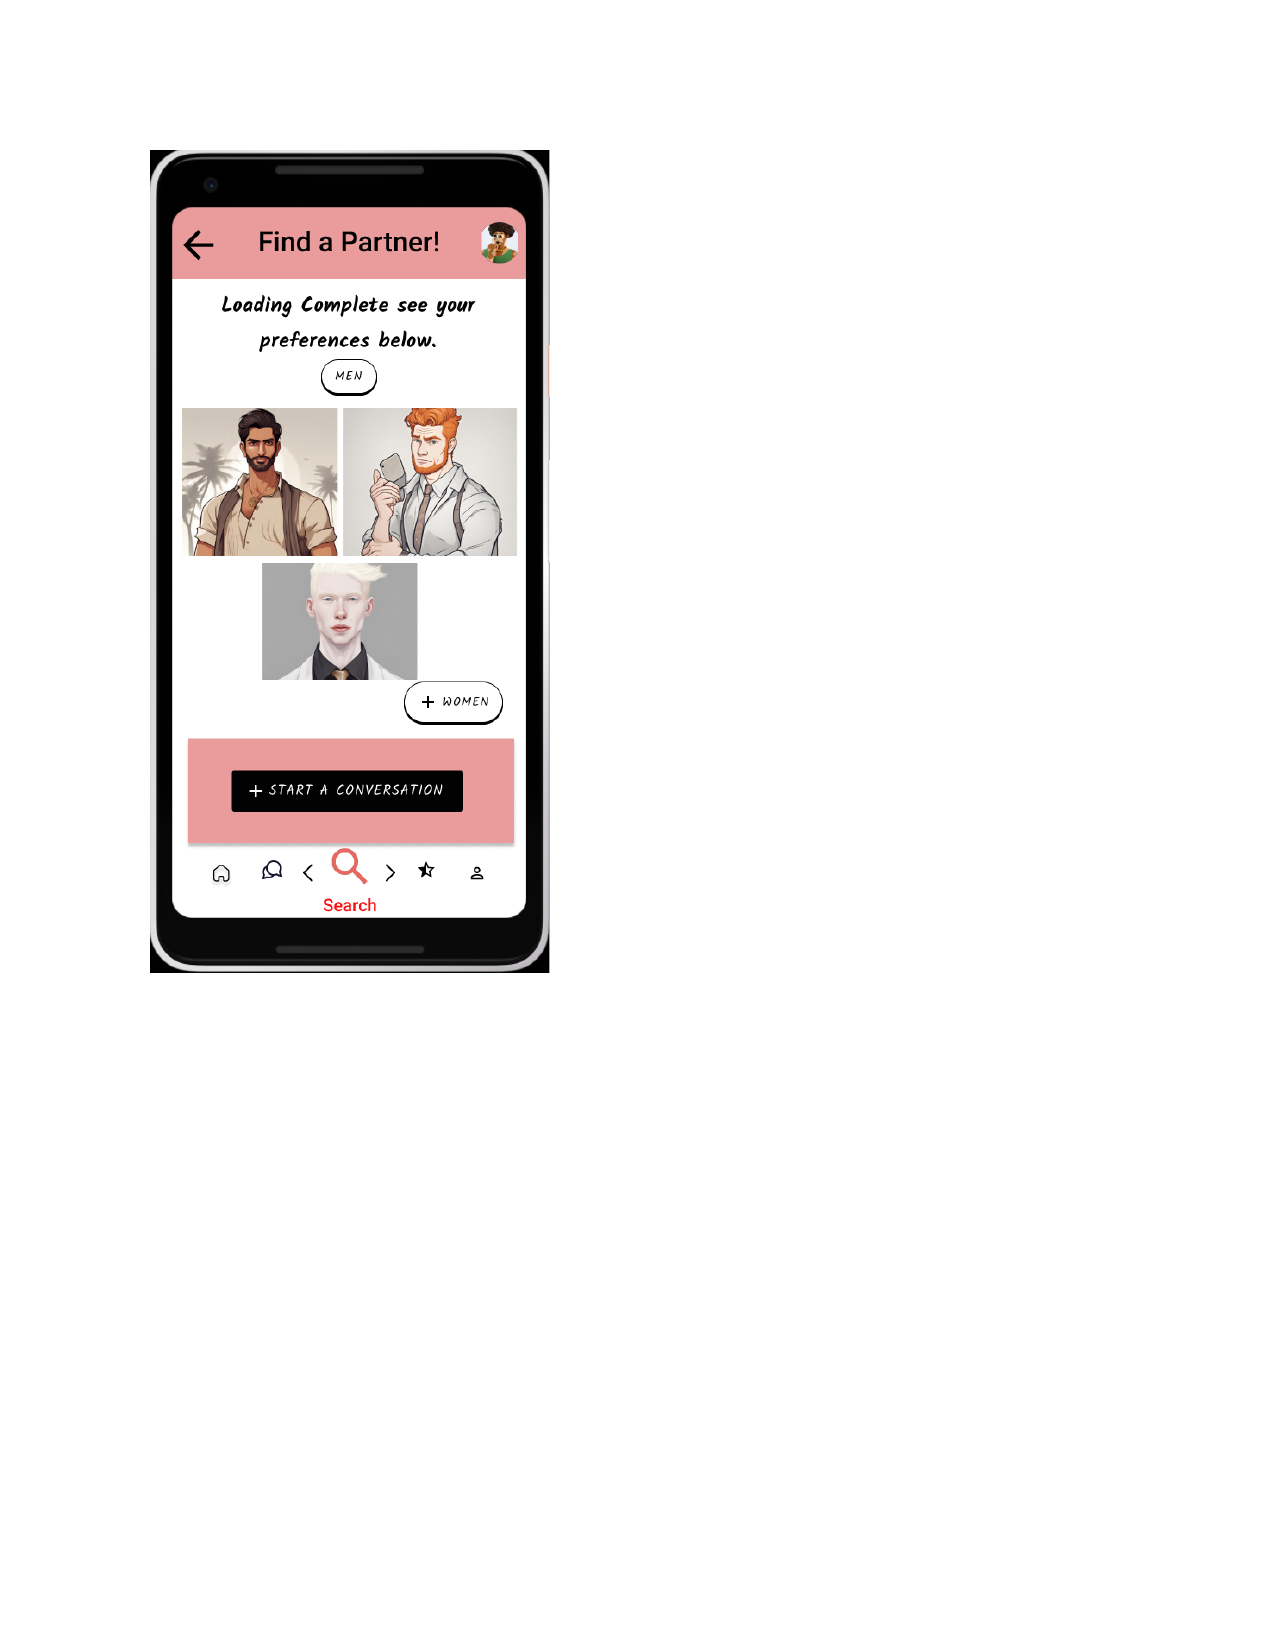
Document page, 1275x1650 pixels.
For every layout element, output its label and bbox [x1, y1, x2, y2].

picture [150, 150, 550, 973]
